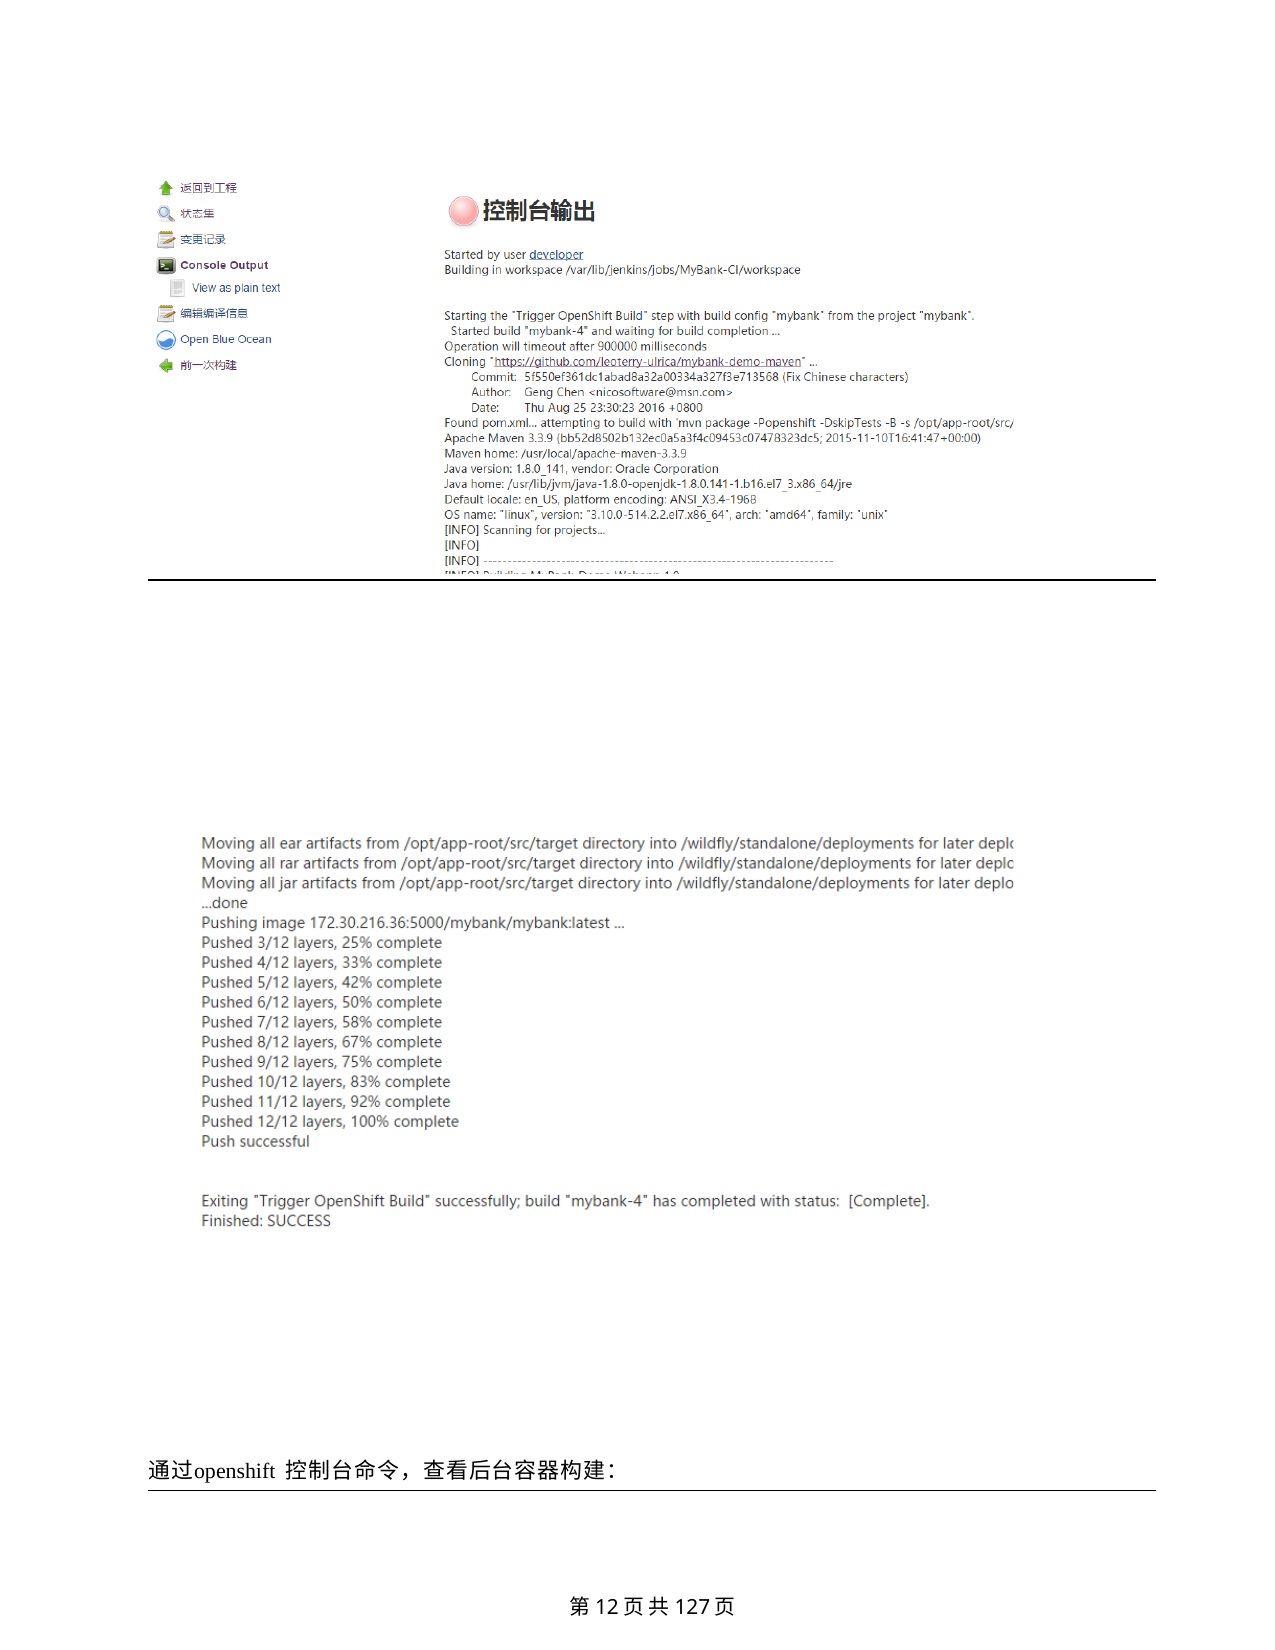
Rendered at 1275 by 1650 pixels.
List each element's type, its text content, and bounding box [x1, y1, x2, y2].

picture [148, 835, 1014, 1244]
picture [148, 168, 1014, 574]
text 通过openshift控制台命令，查看后台容器构建： [148, 1450, 1156, 1490]
